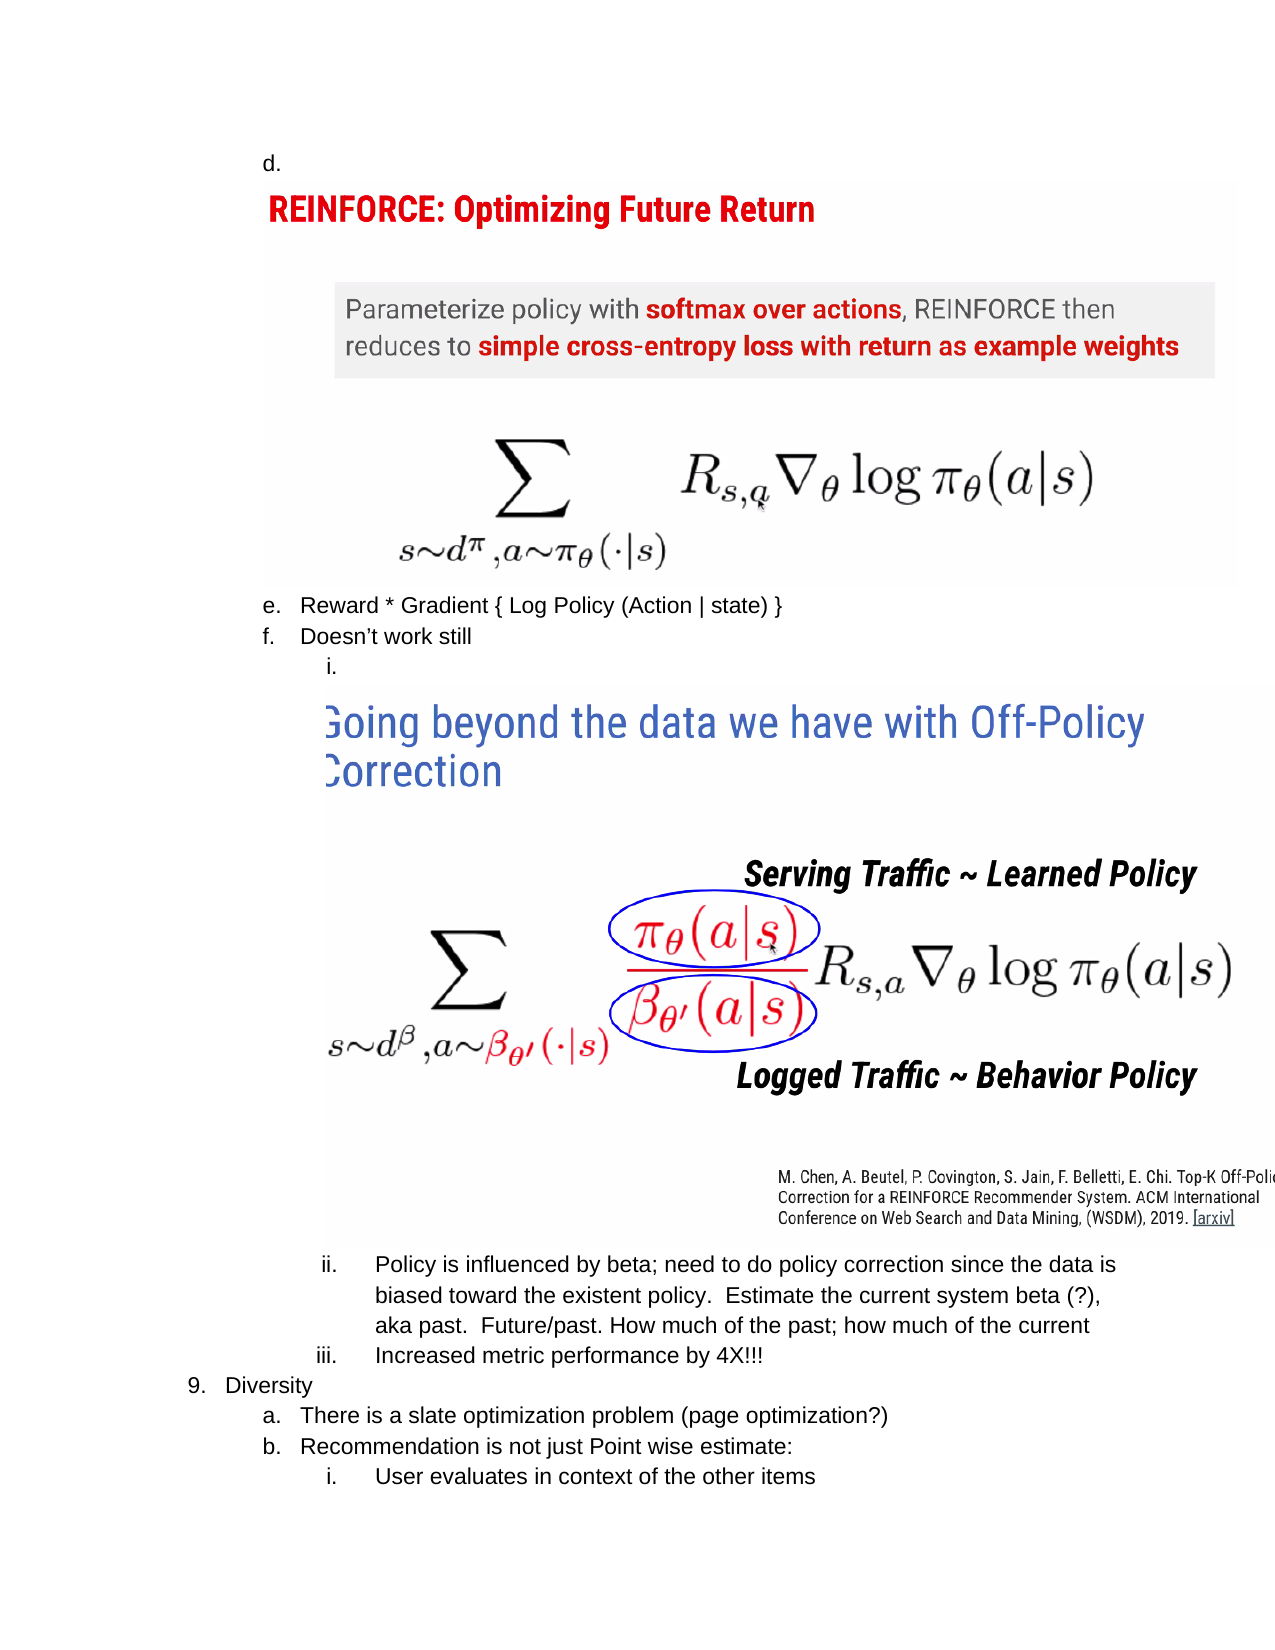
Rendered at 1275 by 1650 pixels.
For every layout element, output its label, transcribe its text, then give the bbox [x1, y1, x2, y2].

list There is a slate optimization problem (page optimization?) [262, 1402, 1125, 1429]
picture [326, 683, 1275, 1248]
list Increased metric performance by 4X!!! [337, 1342, 1125, 1368]
list Diversity [187, 1372, 1125, 1399]
list Doesn’t work still [262, 623, 1125, 649]
list Policy is influenced by beta; need to do policy correction since the data is biased toward the existent policy. Estimate the current system beta (?), aka past. Future/past. How much of the past; how much of the current [337, 1251, 1125, 1338]
list Recommendation is not just Point wise estimate: [262, 1433, 1125, 1459]
list Reward * Gradient { Log Policy (Action | state) } [262, 592, 1125, 619]
list User evaluates in context of the other items [337, 1463, 1125, 1489]
picture [262, 180, 1238, 589]
